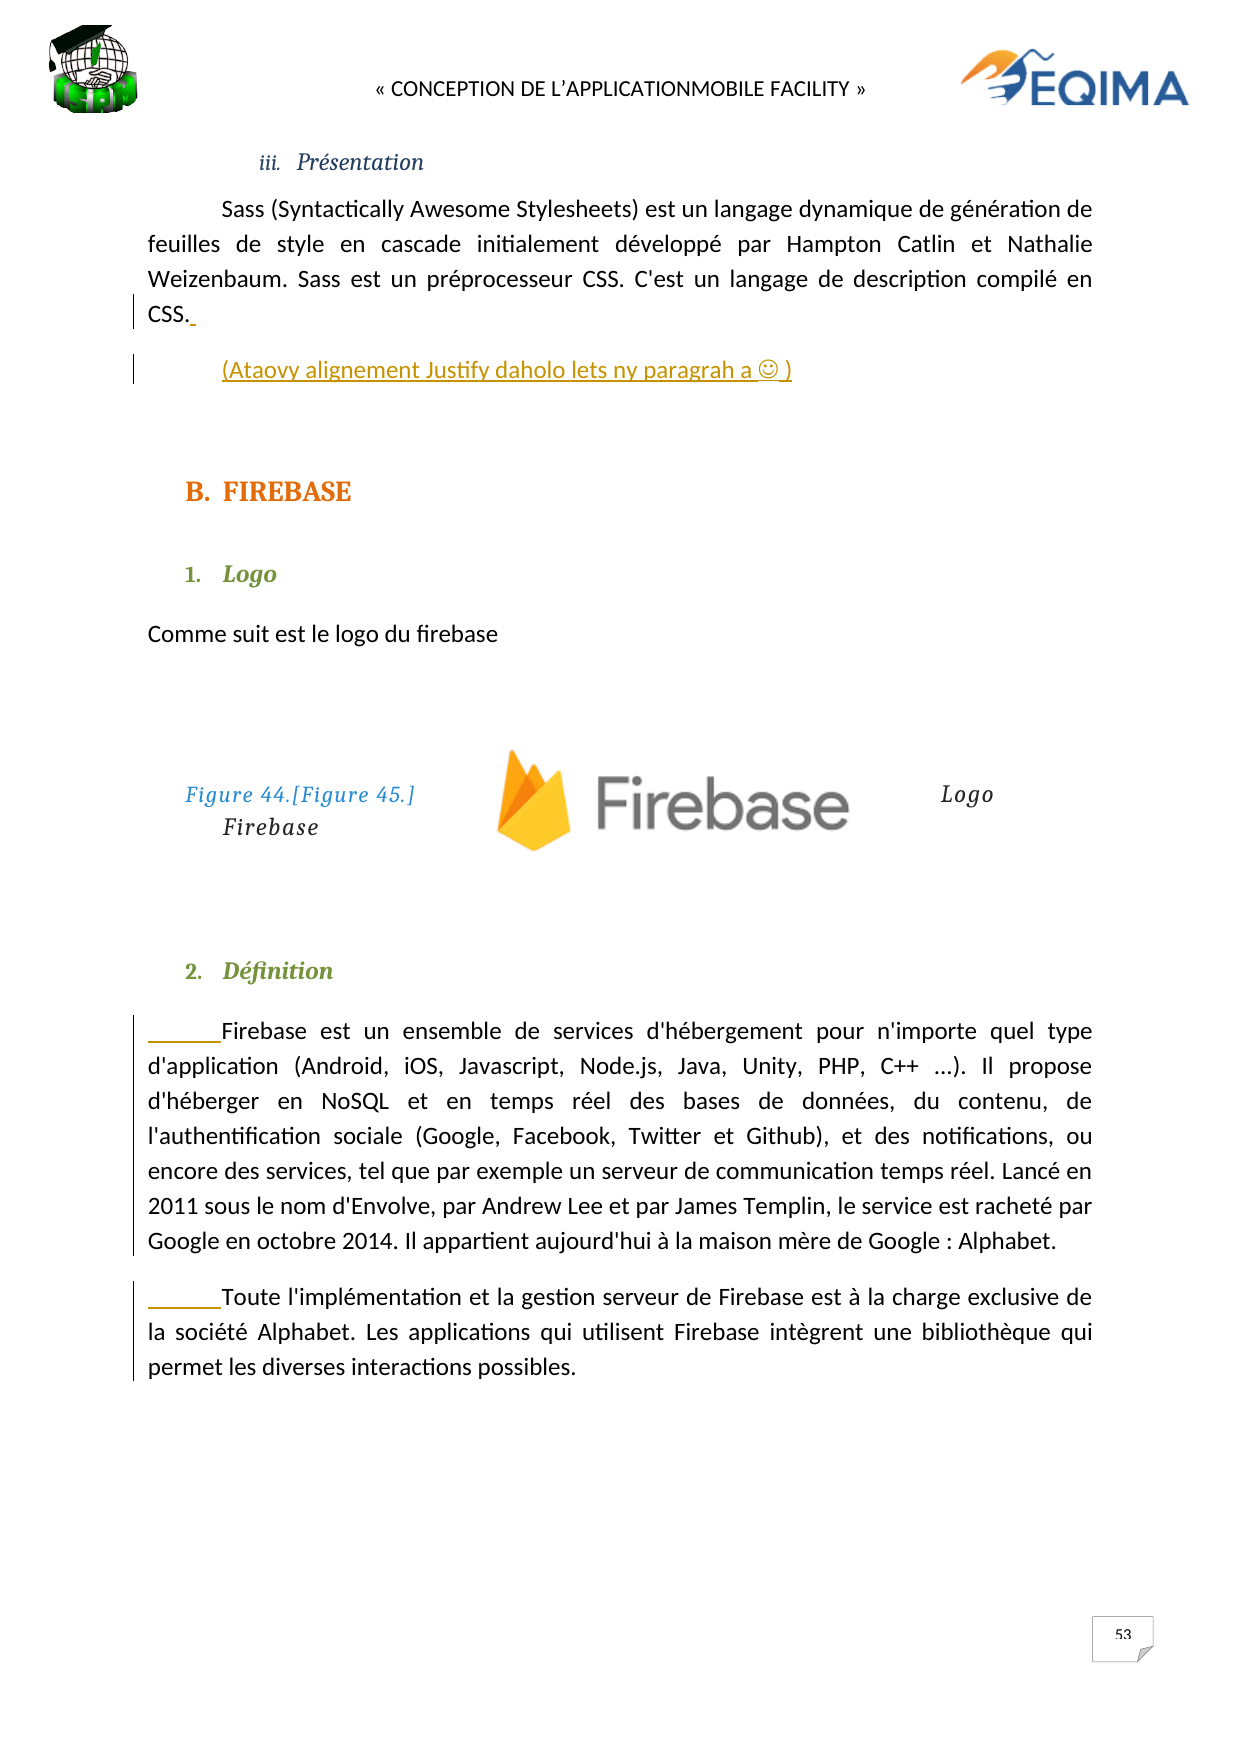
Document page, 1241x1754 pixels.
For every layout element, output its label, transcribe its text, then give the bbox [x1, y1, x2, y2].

text Firebase est un ensemble de services d'hébergement pour n'importe quel type d'application (Android, iOS, Javascript, Node.js, Java, Unity, PHP, C++ ...). Il propose d'héberger en NoSQL et en temps réel des bases de données, du contenu, de l'authentification sociale (Google, Facebook, Twitter et Github), et des notifications, ou encore des services, tel que par exemple un serveur de communication temps réel. Lancé en 2011 sous le nom d'Envolve, par Andrew Lee et par James Templin, le service est racheté par Google en octobre 2014. Il appartient aujourd'hui à la maison mère de Google : Alphabet. [148, 1015, 1093, 1256]
picture [425, 678, 922, 924]
subtitle Logo Firebase [185, 779, 425, 841]
subtitle Logo Firebase [922, 779, 1093, 841]
subtitle Logo [185, 560, 1093, 588]
subtitle Présentation [259, 148, 1093, 176]
text Sass (Syntactically Awesome Stylesheets) est un langage dynamique de génération de feuilles de style en cascade initialement développé par Hampton Catlin et Nathalie Weizenbaum. Sass est un préprocesseur CSS. C'est un langage de description compilé en CSS. [148, 193, 1093, 329]
picture [48, 25, 138, 113]
subtitle Définition [185, 957, 1093, 986]
picture [961, 48, 1191, 105]
text Comme suit est le logo du firebase [148, 618, 1093, 648]
text Toute l'implémentation et la gestion serveur de Firebase est à la charge exclusive de la société Alphabet. Les applications qui utilisent Firebase intègrent une bibliothèque qui permet les diverses interactions possibles. [148, 1281, 1093, 1381]
subtitle FIREBASE [185, 475, 1093, 509]
